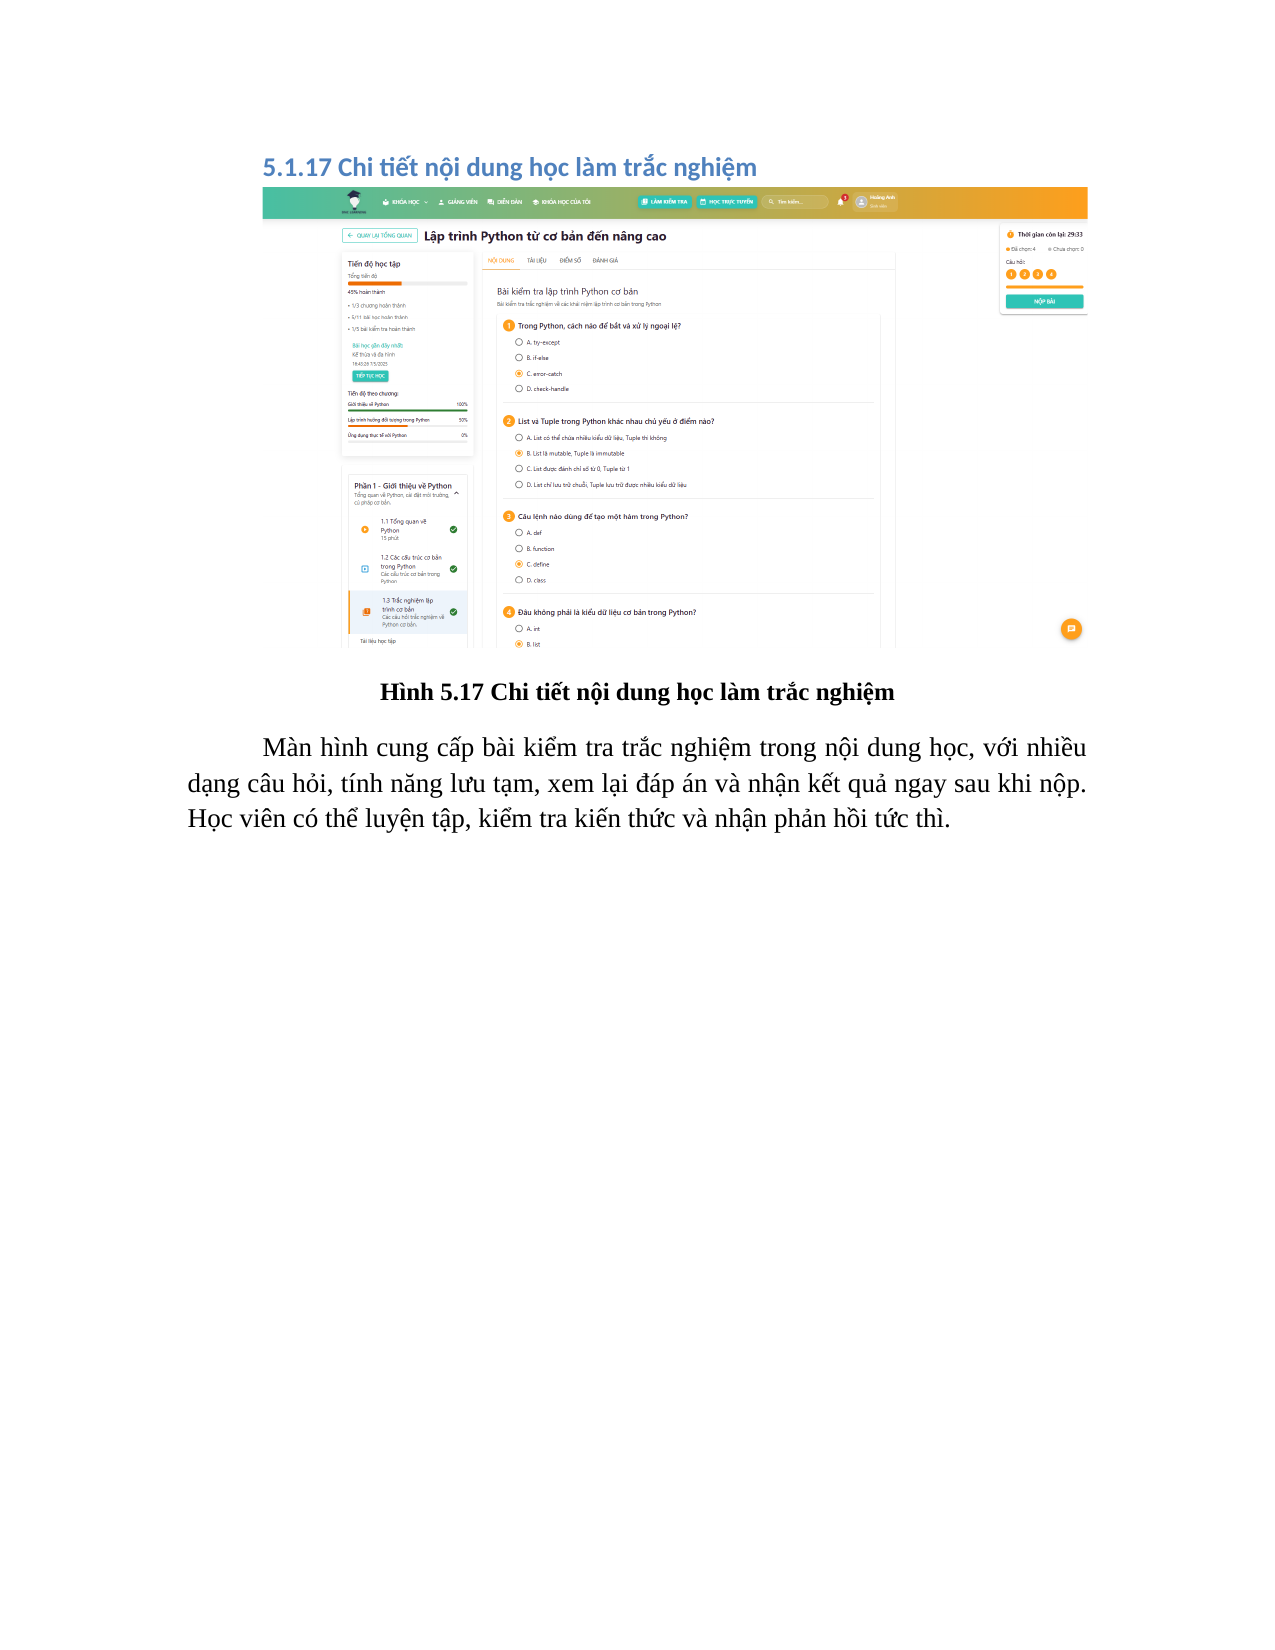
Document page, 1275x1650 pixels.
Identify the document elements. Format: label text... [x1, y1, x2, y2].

text Màn hình cung cấp bài kiểm tra trắc nghiệm trong nội dung học, với nhiều dạng câu hỏi, tính năng lưu tạm, xem lại đáp án và nhận kết quả ngay sau khi nộp. Học viên có thể luyện tập, kiểm tra kiến thức và nhận phản hồi tức thì. [187, 731, 1087, 834]
subtitle 5.1.17 Chi tiết nội dung học làm trắc nghiệm [187, 150, 1087, 183]
picture [262, 187, 1088, 648]
text Hình 5.17 Chi tiết nội dung học làm trắc nghiệm [187, 677, 1087, 706]
